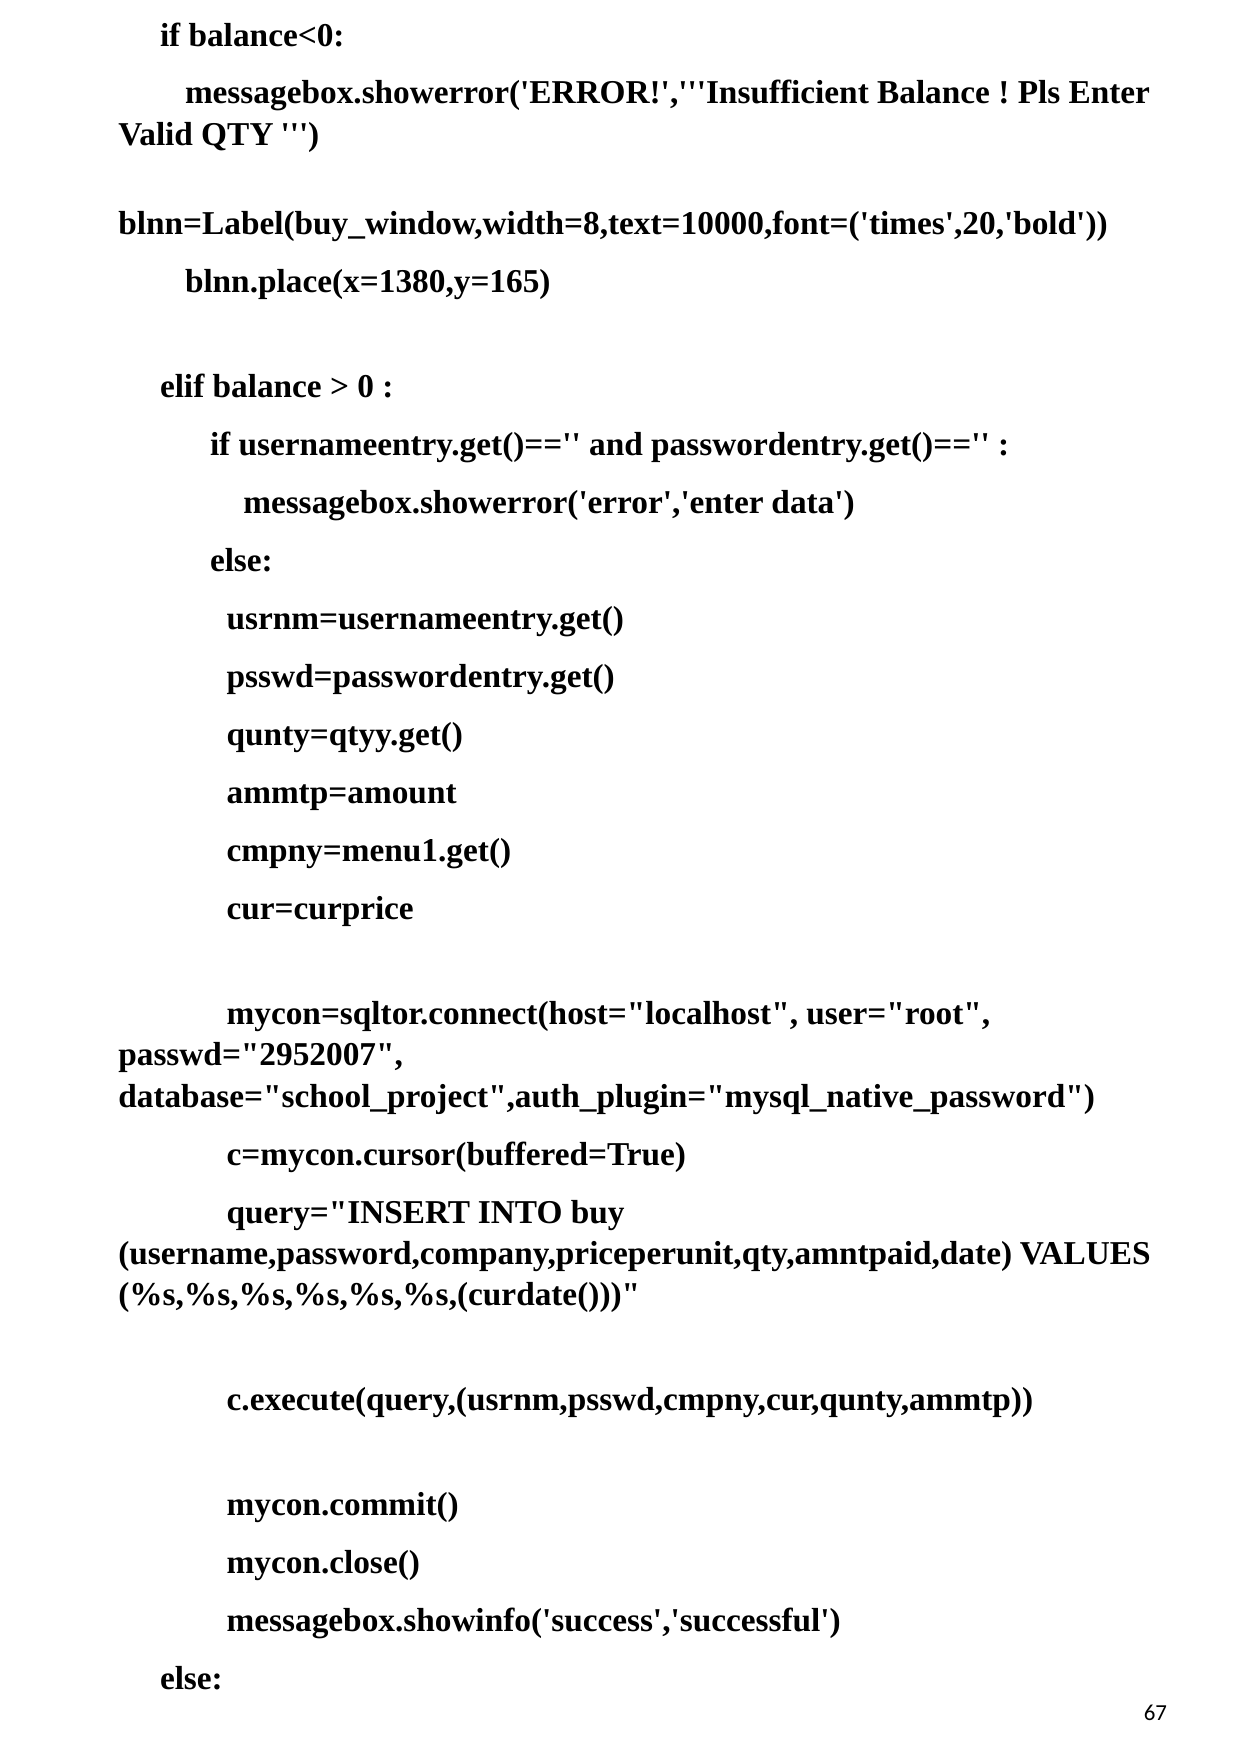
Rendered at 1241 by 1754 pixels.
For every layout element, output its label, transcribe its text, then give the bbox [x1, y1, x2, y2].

text if balance<0: [118, 15, 1167, 53]
text ammtp=amount [118, 772, 1167, 811]
text cur=curprice [118, 888, 1167, 927]
text qunty=qtyy.get() [118, 714, 1167, 753]
text c.execute(query,(usrnm,psswd,cmpny,cur,qunty,ammtp)) [118, 1379, 1167, 1418]
text cmpny=menu1.get() [118, 830, 1167, 869]
text mycon.commit() [118, 1484, 1167, 1523]
text messagebox.showinfo('success','successful') [118, 1601, 1167, 1639]
text mycon.close() [118, 1542, 1167, 1581]
text messagebox.showerror('ERROR!','''Insufficient Balance ! Pls Enter Valid QTY ''') [118, 73, 1167, 152]
text usrnm=usernameentry.get() [118, 598, 1167, 637]
text blnn=Label(buy_window,width=8,text=10000,font=('times',20,'bold')) [118, 172, 1167, 242]
text messagebox.showerror('error','enter data') [118, 482, 1167, 521]
text else: [118, 540, 1167, 578]
text psswd=passwordentry.get() [118, 656, 1167, 694]
text c=mycon.cursor(buffered=True) [118, 1134, 1167, 1172]
text query="INSERT INTO buy (username,password,company,priceperunit,qty,amntpaid,date) VALUES (%s,%s,%s,%s,%s,%s,(curdate()))" [118, 1192, 1167, 1313]
text mycon=sqltor.connect(host="localhost", user="root", passwd="2952007", database="school_project",auth_plugin="mysql_native_password") [118, 993, 1167, 1114]
text elif balance > 0 : [118, 366, 1167, 404]
text blnn.place(x=1380,y=165) [118, 261, 1167, 299]
text if usernameentry.get()=='' and passwordentry.get()=='' : [118, 424, 1167, 462]
text else: [118, 1658, 1167, 1697]
